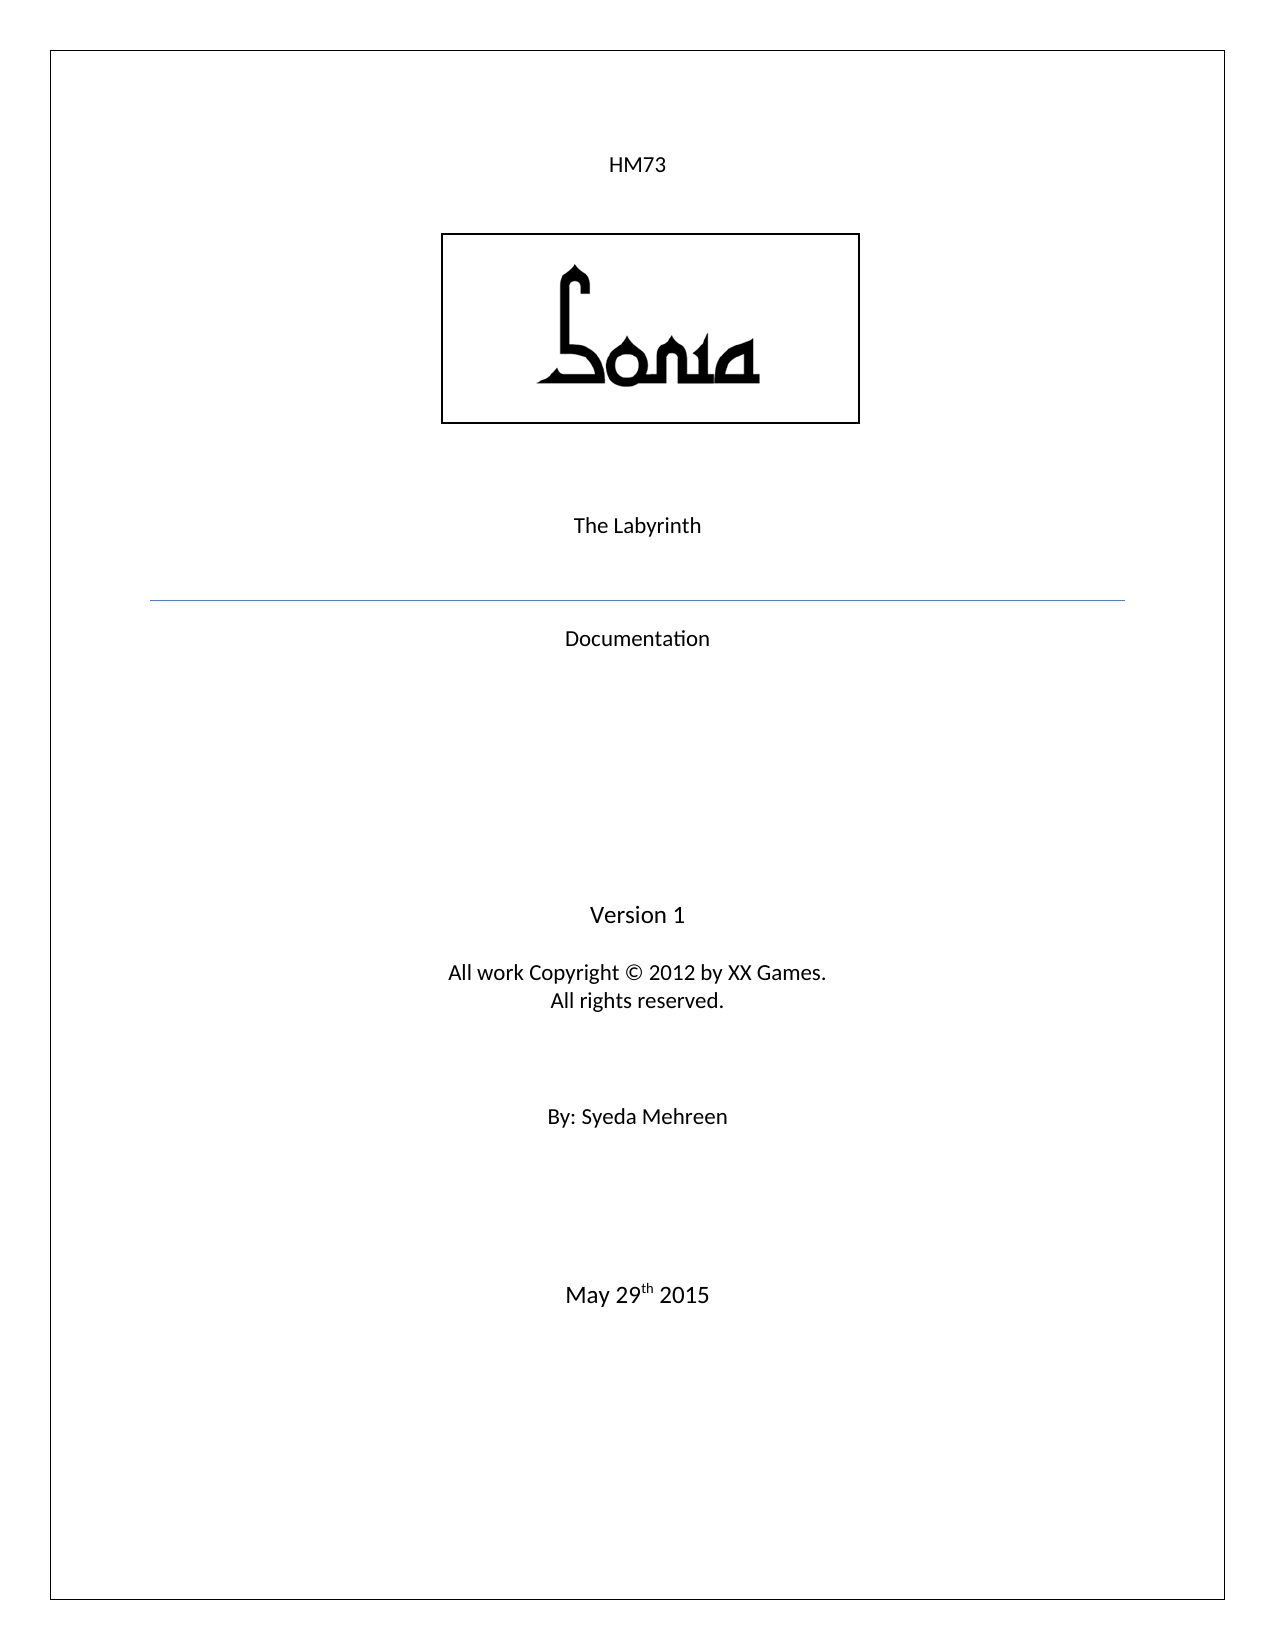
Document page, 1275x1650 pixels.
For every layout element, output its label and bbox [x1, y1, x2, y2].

picture [492, 241, 810, 414]
